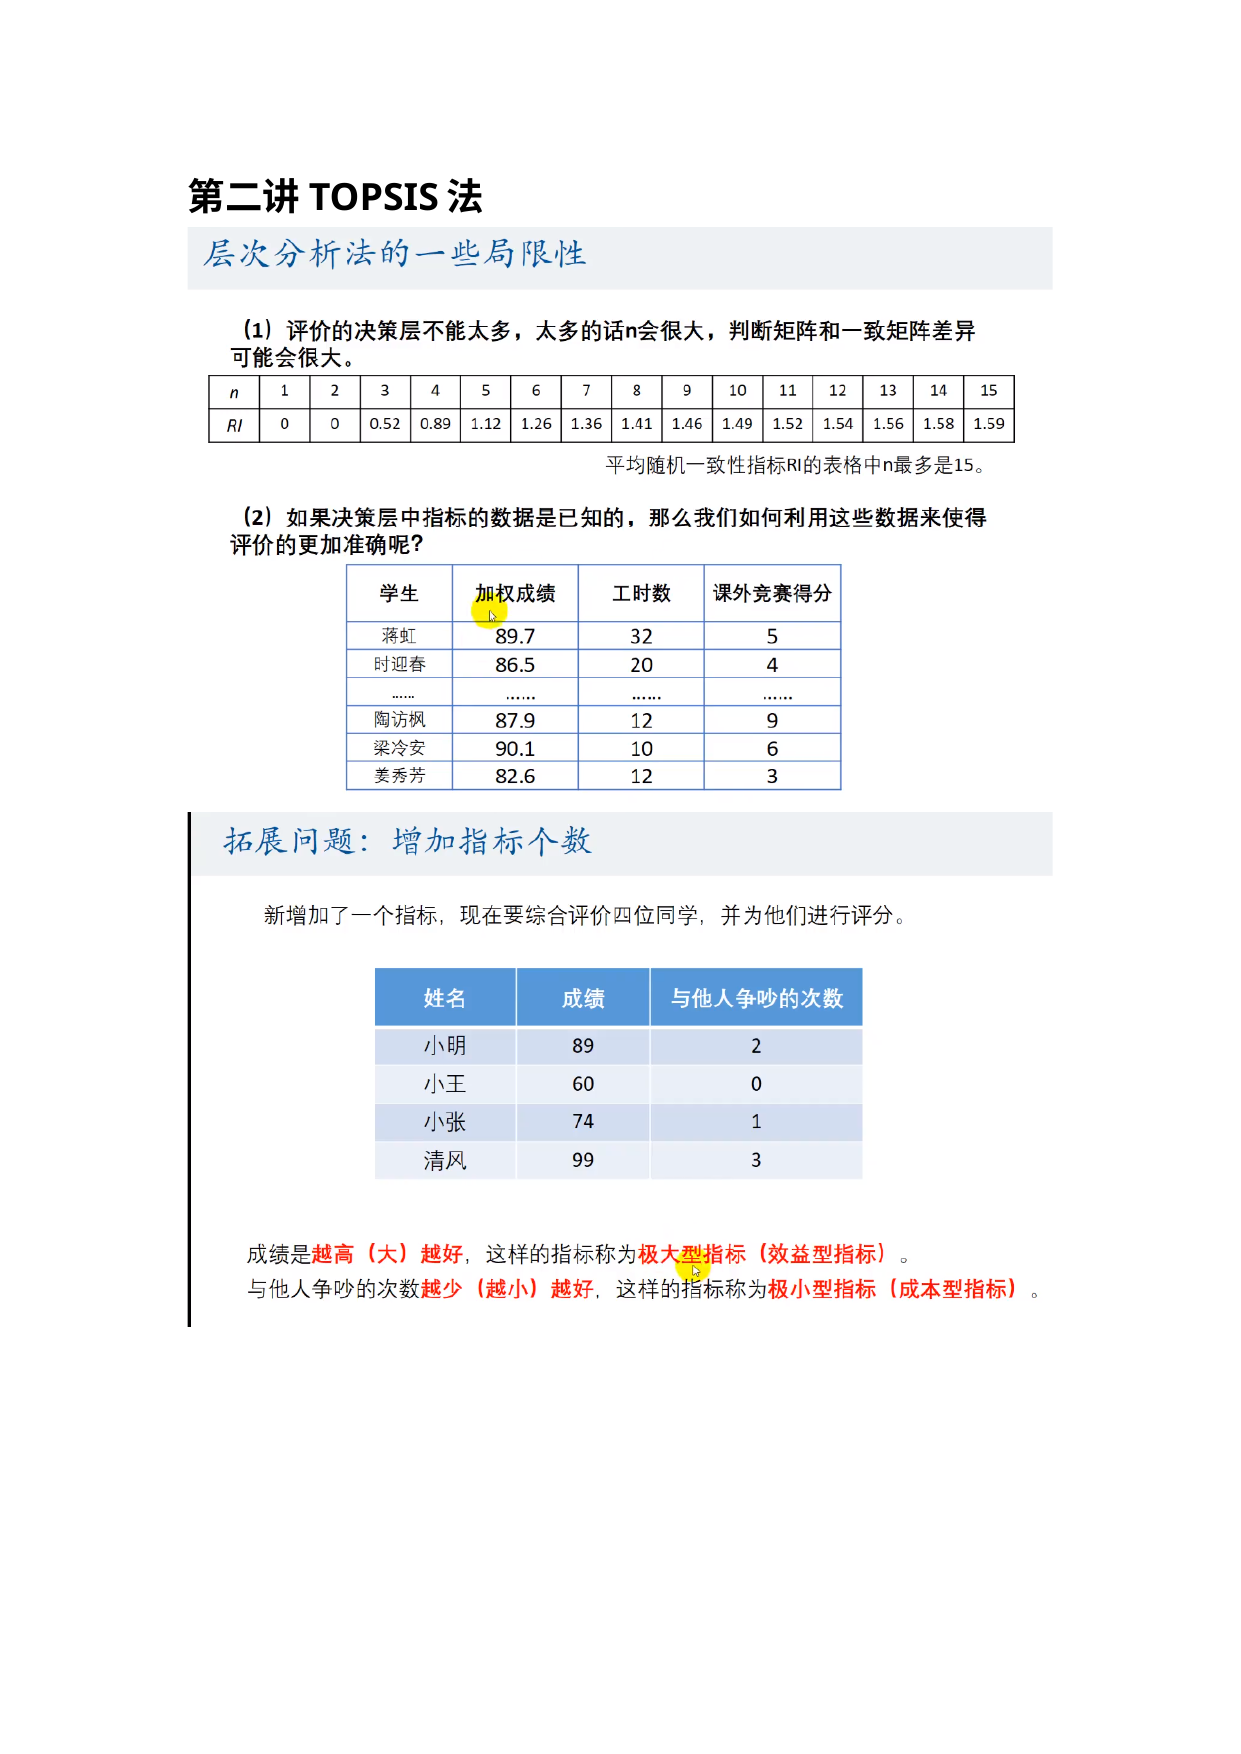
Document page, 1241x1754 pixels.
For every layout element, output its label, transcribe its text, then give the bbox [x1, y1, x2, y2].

picture [187, 227, 1053, 811]
picture [187, 812, 1053, 1327]
text 第二讲 TOPSIS法 [187, 162, 1053, 227]
